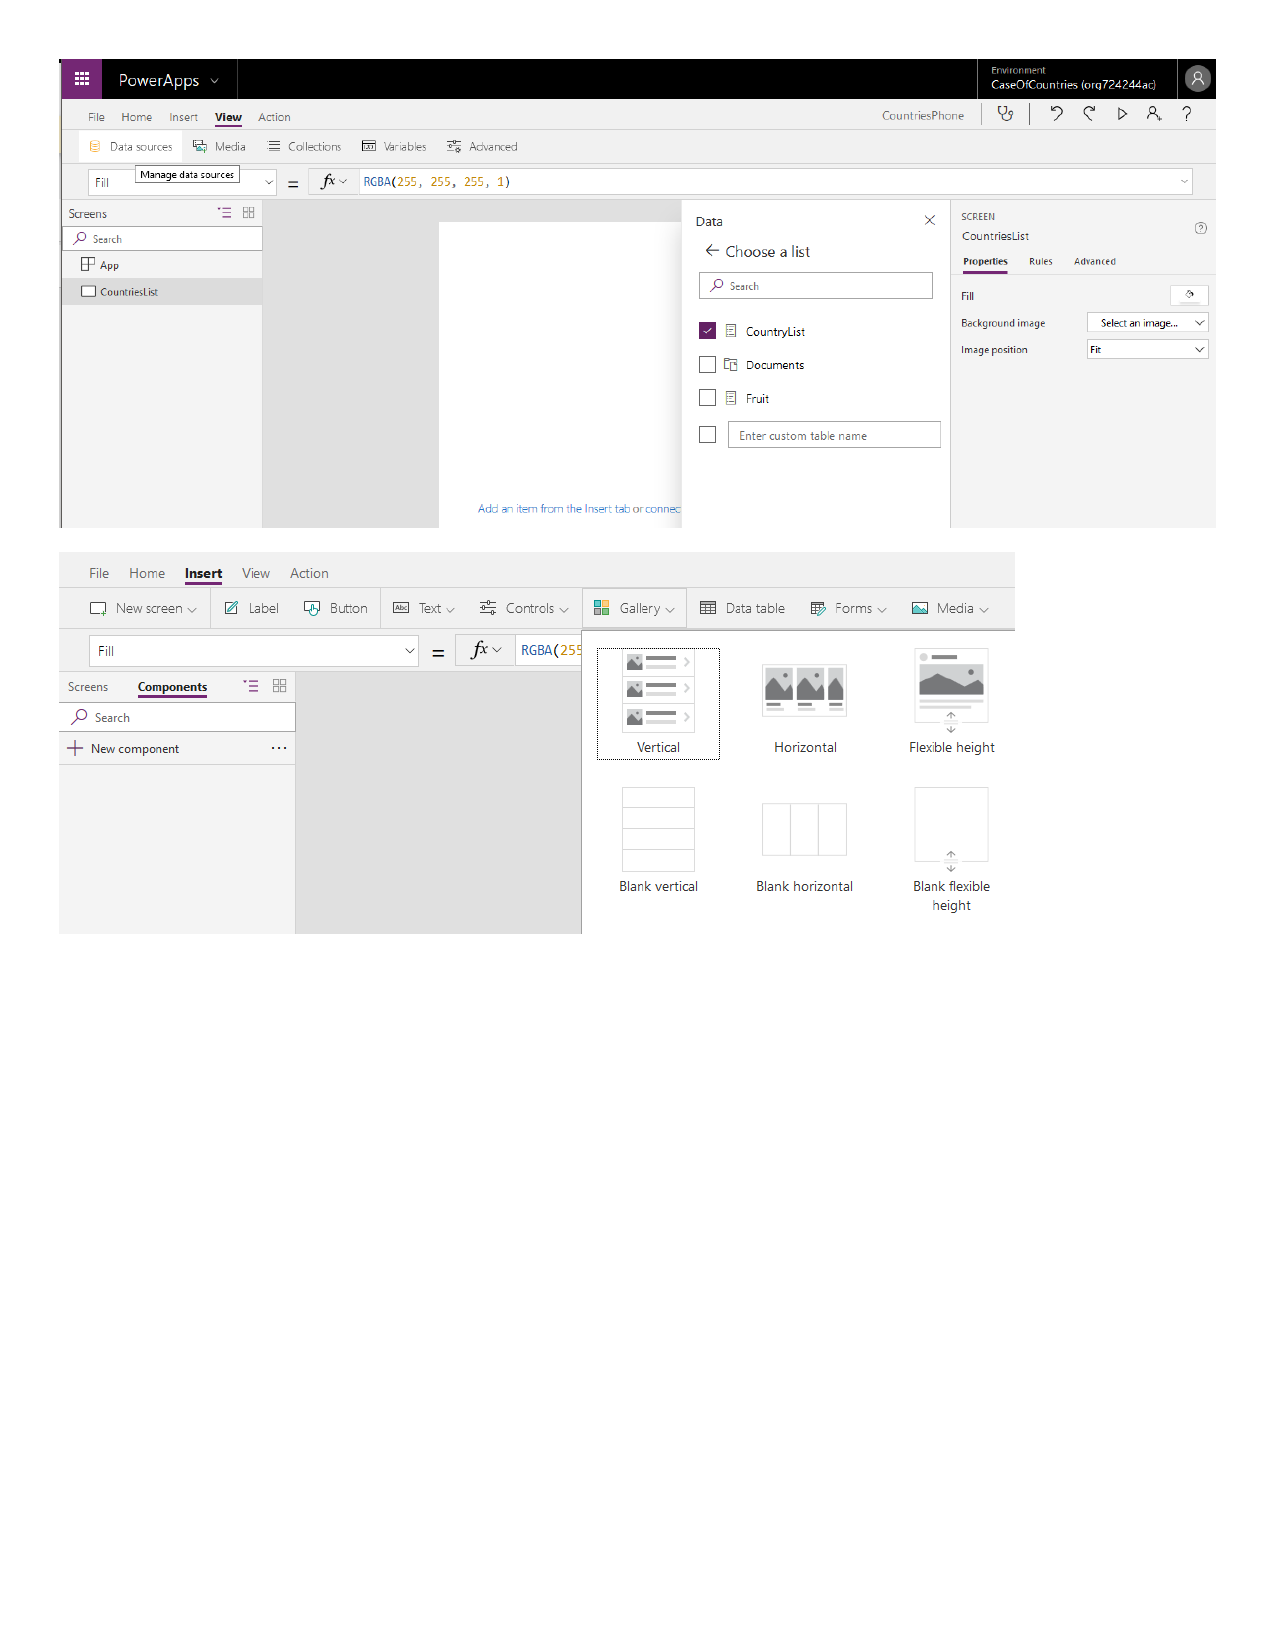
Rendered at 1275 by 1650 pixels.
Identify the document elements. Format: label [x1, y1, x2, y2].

picture [59, 59, 1216, 528]
picture [59, 552, 1015, 934]
